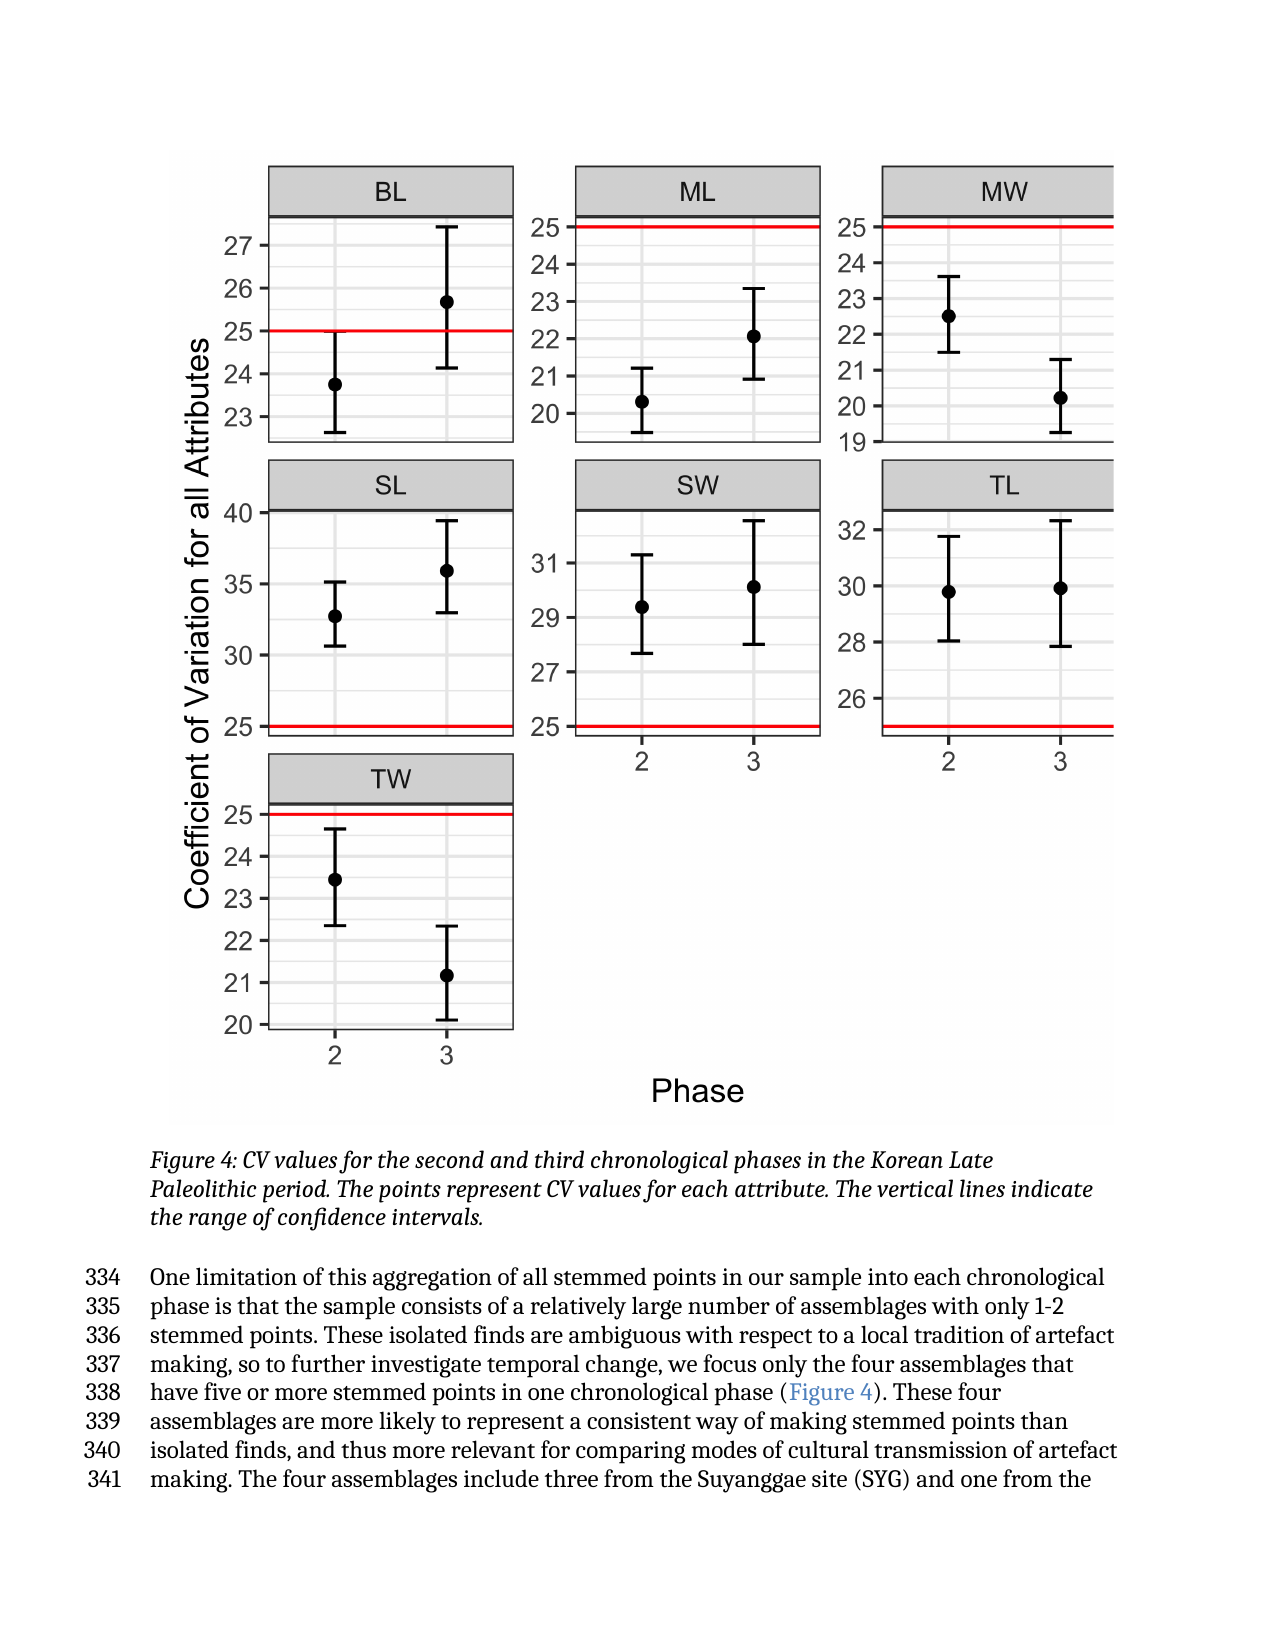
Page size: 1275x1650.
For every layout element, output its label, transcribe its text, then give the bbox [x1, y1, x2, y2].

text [150, 1263, 1125, 1493]
table_header Figure 4: CV values for the second and third chronological phases in the Korean Late Paleolithic period. The points represent CV values for each attribute. The vertical lines indicate the range of confidence intervals. [139, 150, 1114, 1244]
picture [168, 150, 1114, 1125]
